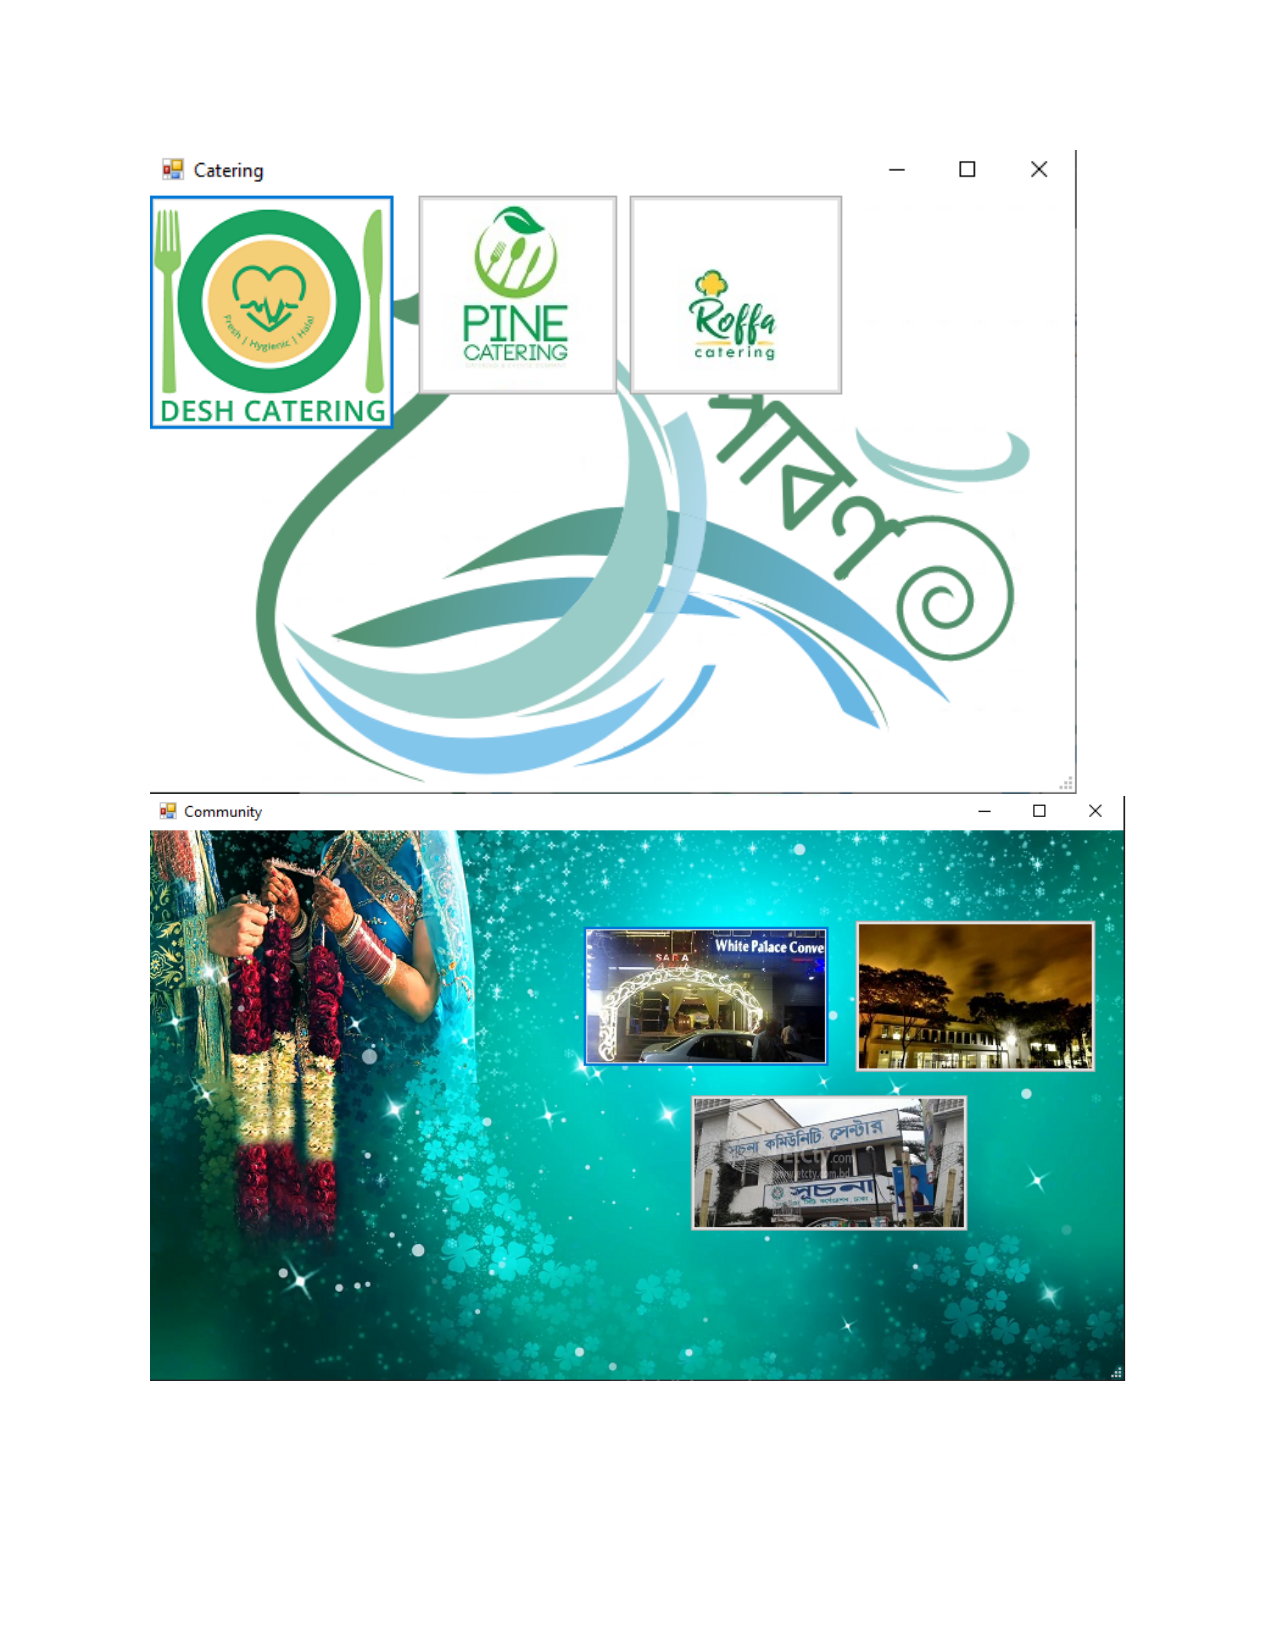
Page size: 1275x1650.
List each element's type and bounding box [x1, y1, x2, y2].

picture [150, 796, 1125, 1381]
picture [150, 150, 1077, 794]
